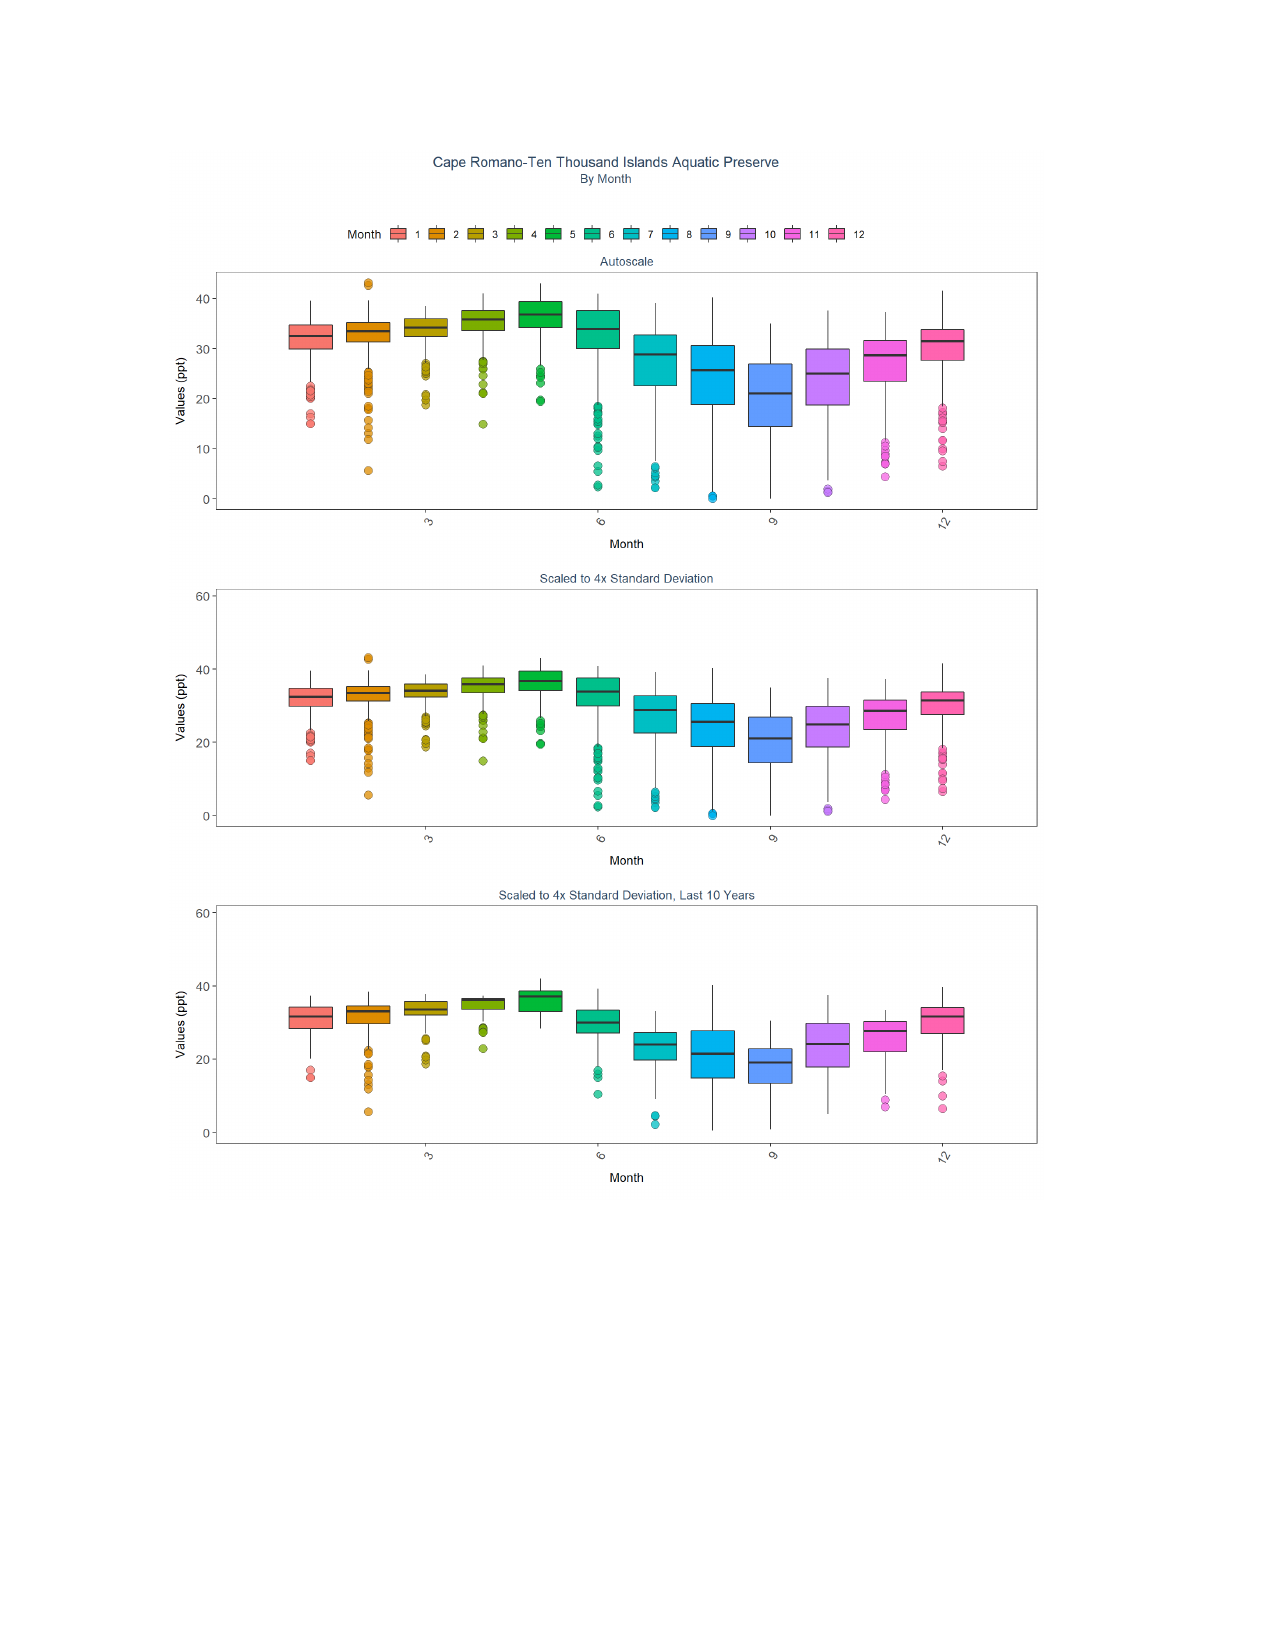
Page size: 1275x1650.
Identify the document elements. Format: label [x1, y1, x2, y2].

picture [168, 150, 1044, 1200]
